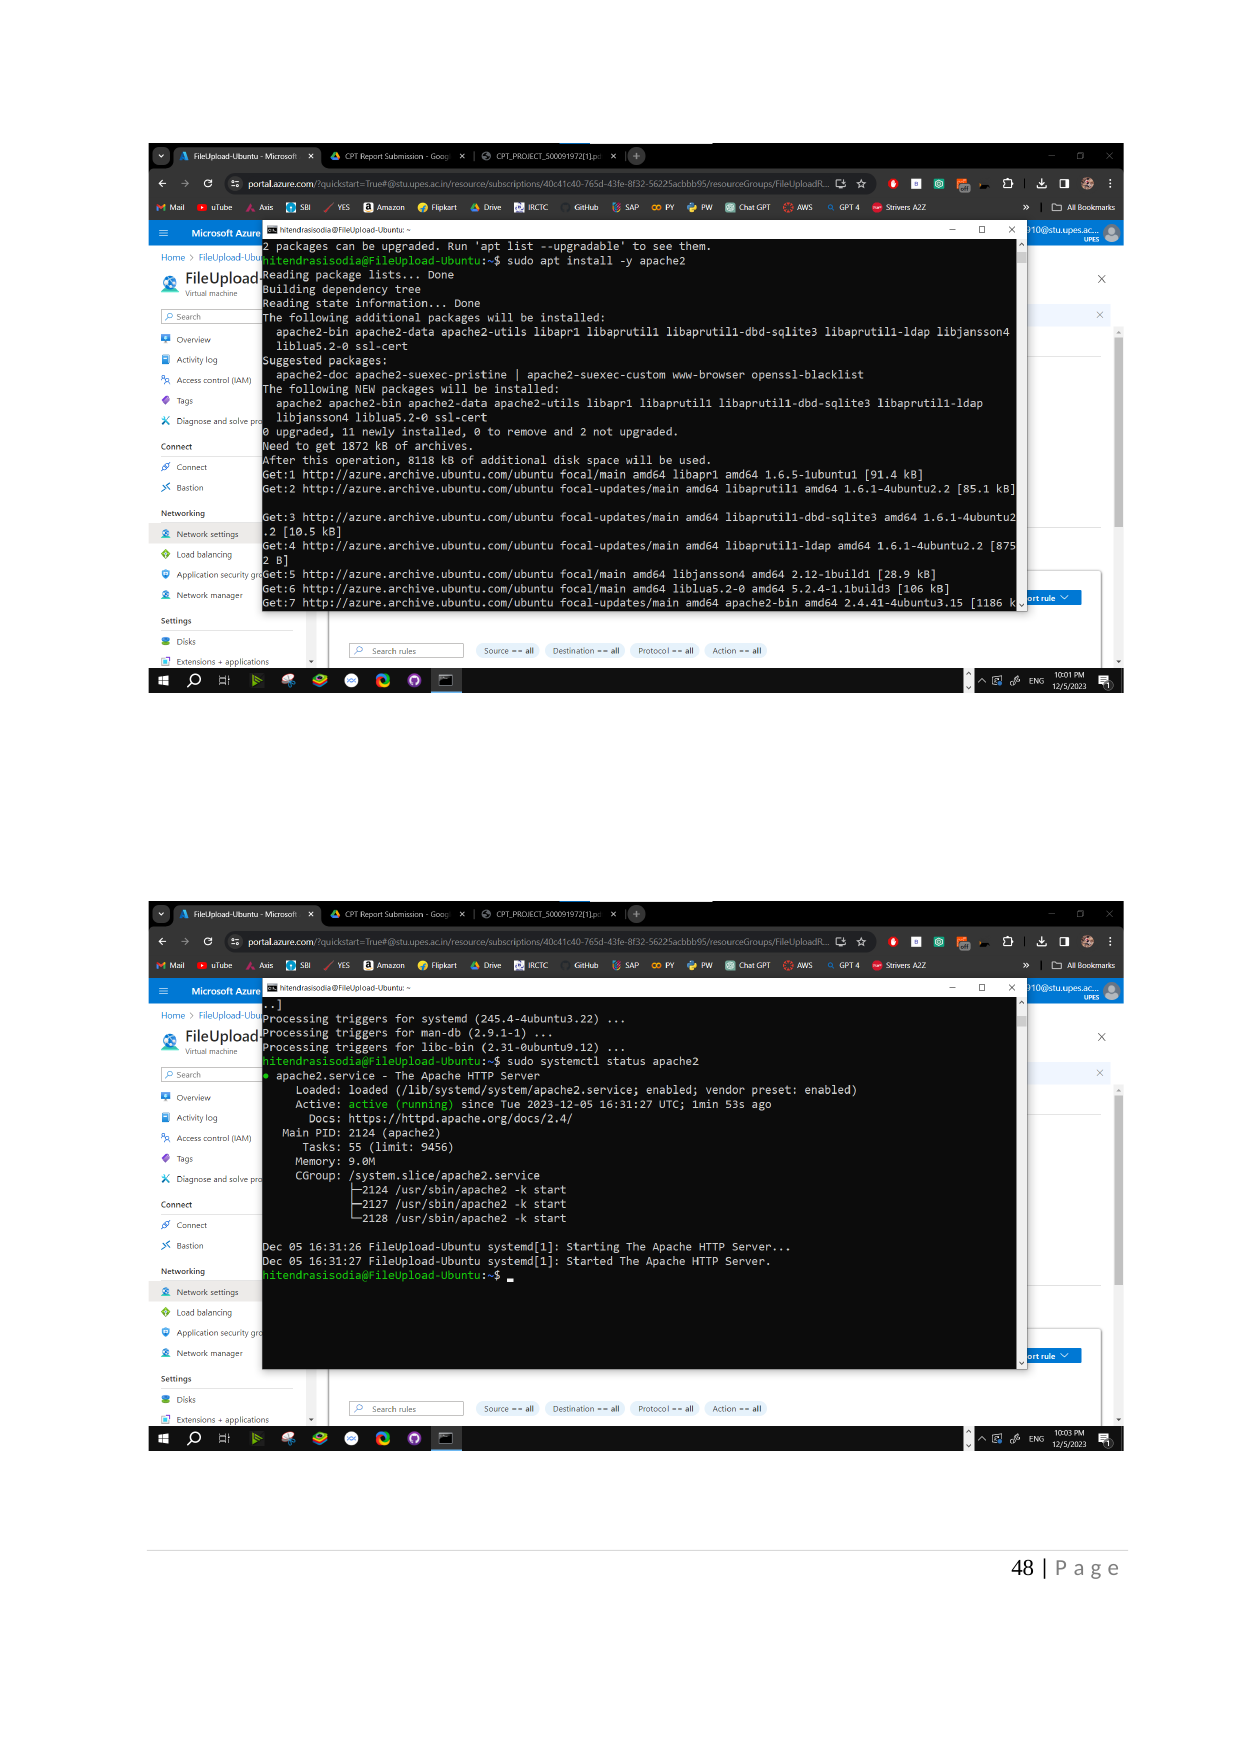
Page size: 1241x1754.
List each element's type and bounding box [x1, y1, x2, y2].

picture [148, 901, 1124, 1451]
picture [148, 143, 1124, 693]
